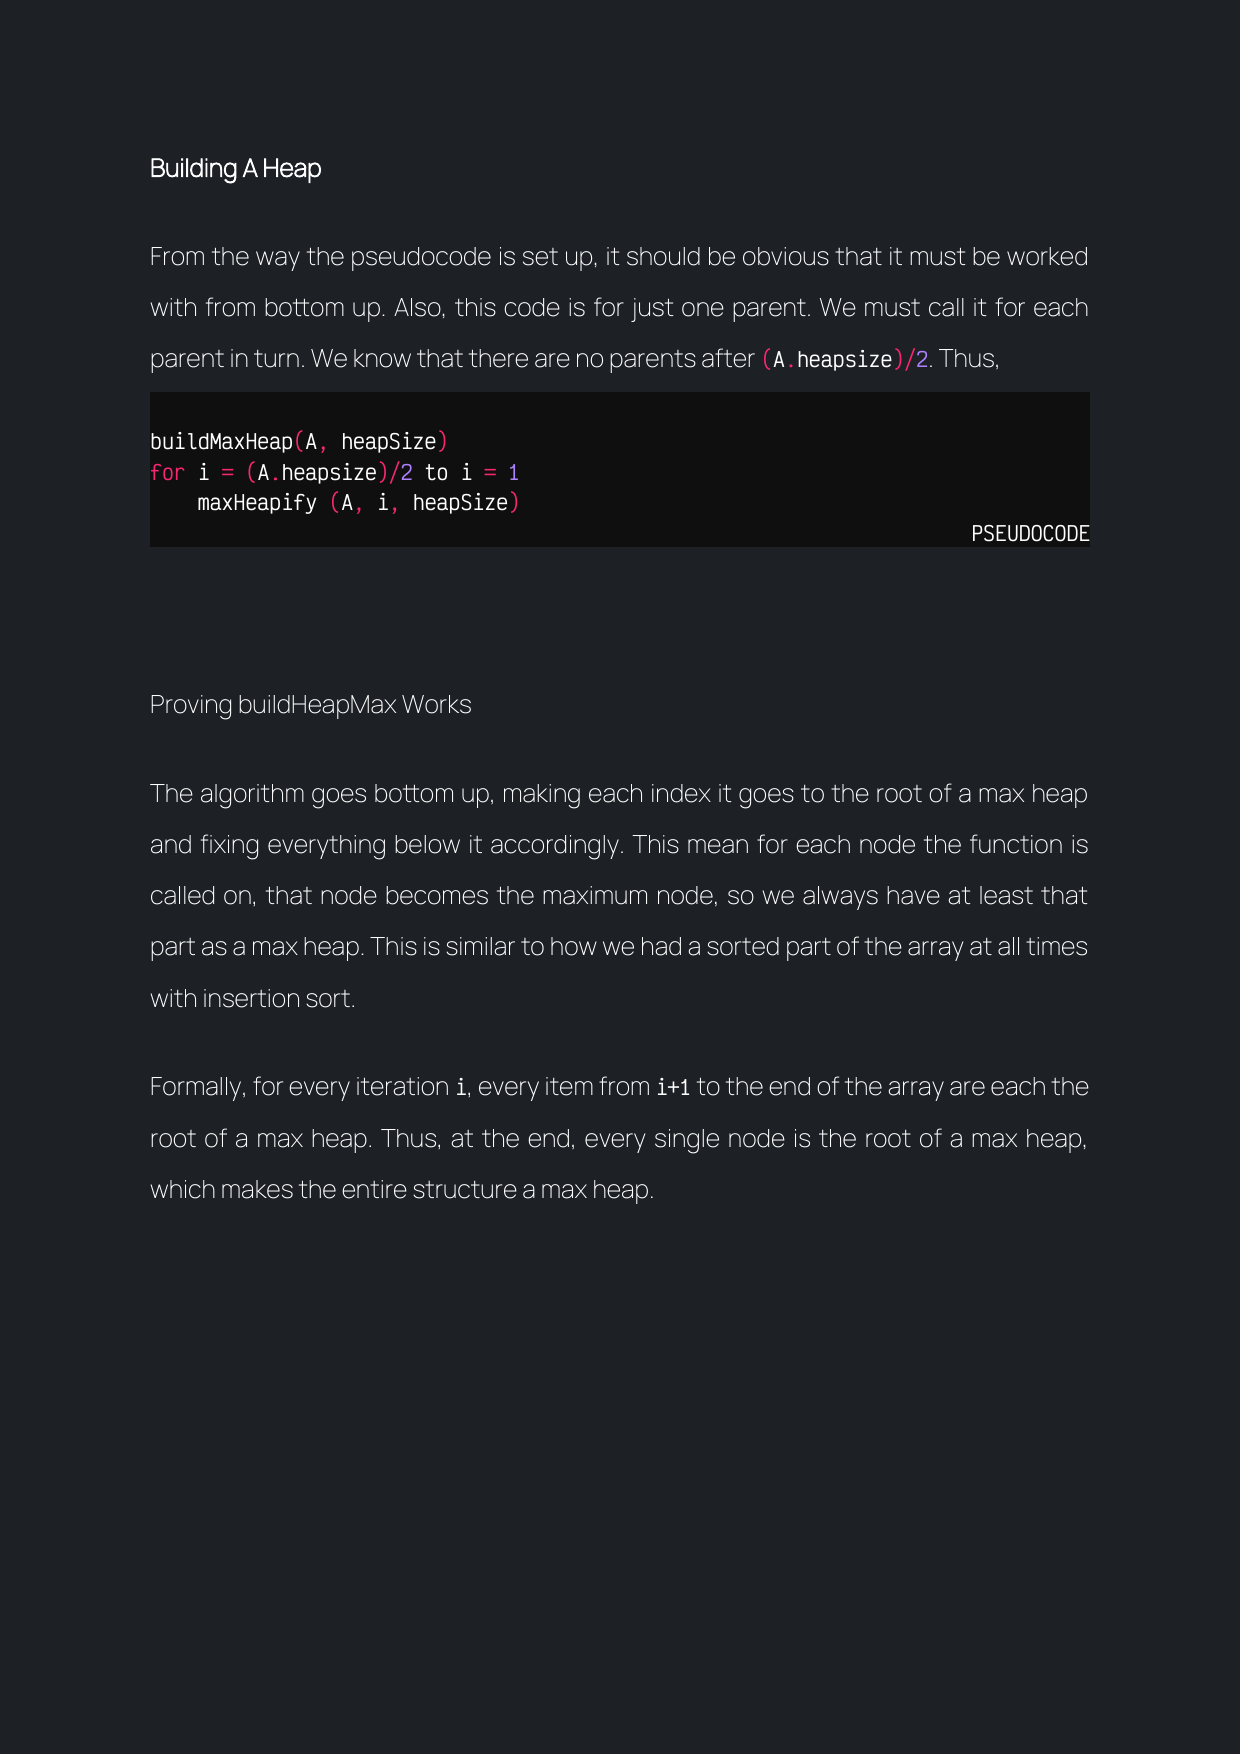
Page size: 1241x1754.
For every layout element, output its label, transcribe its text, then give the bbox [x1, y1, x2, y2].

text The algorithm goes bottom up, making each index it goes to the root of a max heap and fixing everything below it accordingly. This mean for each node the function is called on, that node becomes the maximum node, so we always have at least that part as a max heap. This is similar to how we had a sorted part of the array at all times with insertion sort. [150, 775, 1090, 1014]
text PSEUDOCODE [150, 516, 1090, 547]
subtitle Building A Heap [150, 150, 1090, 184]
subtitle Proving buildHeapMax Works [150, 687, 1090, 721]
text Formally, for every iteration i, every item from i+1 to the end of the array are each the root of a max heap. Thus, at the end, every single node is the root of a max heap, which makes the entire structure a max heap. [150, 1069, 1090, 1206]
text From the way the pseudocode is set up, it should be obvious that it must be worked with from bottom up. Also, this code is for just one parent. We must call it for each parent in turn. We know that there are no parents after (A.heapsize)/2. Thus, [150, 239, 1090, 375]
text buildMaxHeap(A, heapSize) for i = (A.heapsize)/2 to i = 1 maxHeapify (A, i, heapSize) [150, 423, 1090, 516]
